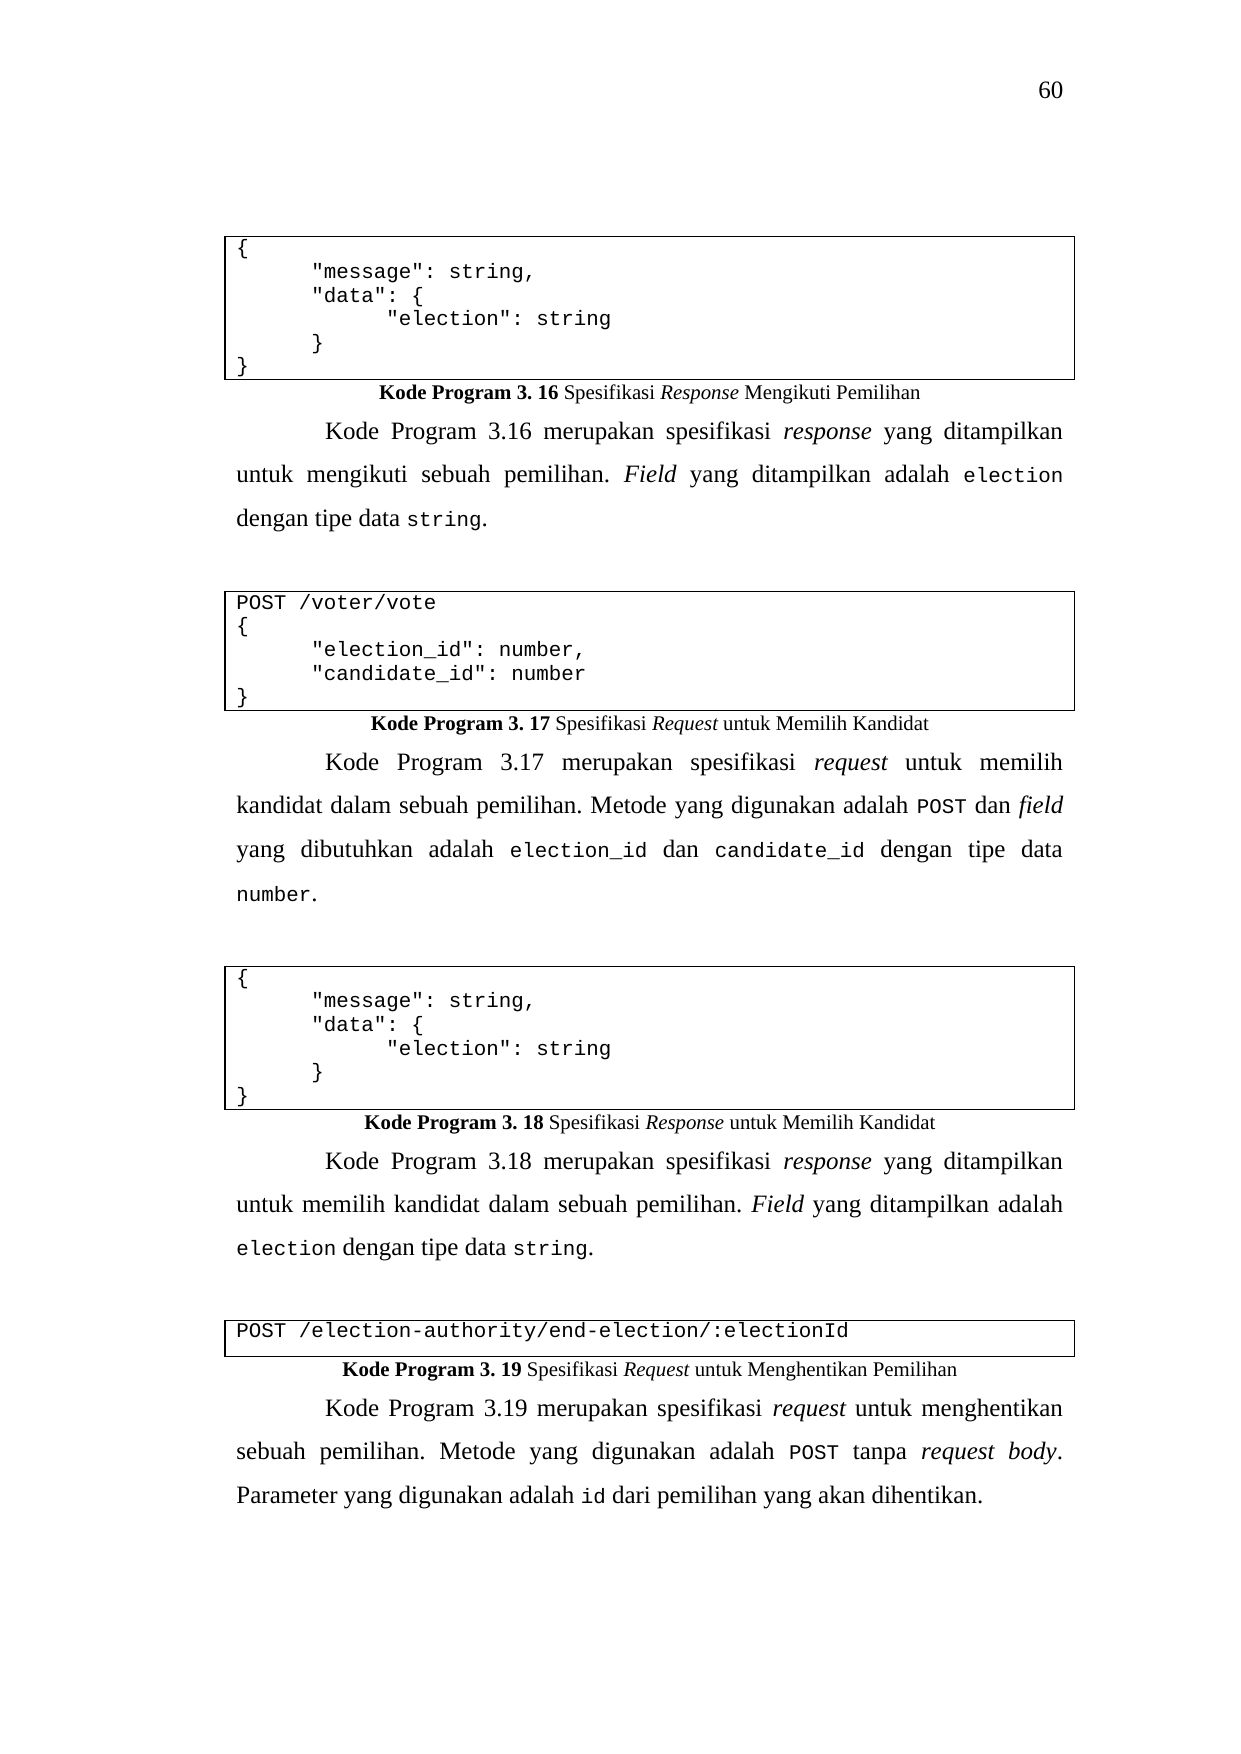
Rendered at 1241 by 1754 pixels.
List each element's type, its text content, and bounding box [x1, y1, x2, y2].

table_header { "message": string, "data": { "election": string } } [226, 237, 1074, 379]
text Kode Program 3. 17 Spesifikasi Request untuk Memilih Kandidat [236, 711, 1063, 735]
text Kode Program 3. 19 Spesifikasi Request untuk Menghentikan Pemilihan [236, 1357, 1063, 1381]
text Kode Program 3.19 merupakan spesifikasi request untuk menghentikan sebuah pemilihan. Metode yang digunakan adalah POST tanpa request body. Parameter yang digunakan adalah id dari pemilihan yang akan dihentikan. [236, 1393, 1063, 1510]
text Kode Program 3.17 merupakan spesifikasi request untuk memilih kandidat dalam sebuah pemilihan. Metode yang digunakan adalah POST dan field yang dibutuhkan adalah election_id dan candidate_id dengan tipe data number. [236, 747, 1063, 908]
text Kode Program 3. 16 Spesifikasi Response Mengikuti Pemilihan [236, 380, 1063, 404]
table_header POST /voter/vote { "election_id": number, "candidate_id": number } [226, 592, 1074, 710]
text Kode Program 3.18 merupakan spesifikasi response yang ditampilkan untuk memilih kandidat dalam sebuah pemilihan. Field yang ditampilkan adalah election dengan tipe data string. [236, 1146, 1063, 1262]
table_header POST /election-authority/end-election/:electionId [226, 1321, 1074, 1356]
table_header { "message": string, "data": { "election": string } } [226, 967, 1074, 1109]
text Kode Program 3.16 merupakan spesifikasi response yang ditampilkan untuk mengikuti sebuah pemilihan. Field yang ditampilkan adalah election dengan tipe data string. [236, 416, 1063, 533]
text Kode Program 3. 18 Spesifikasi Response untuk Memilih Kandidat [236, 1110, 1063, 1134]
